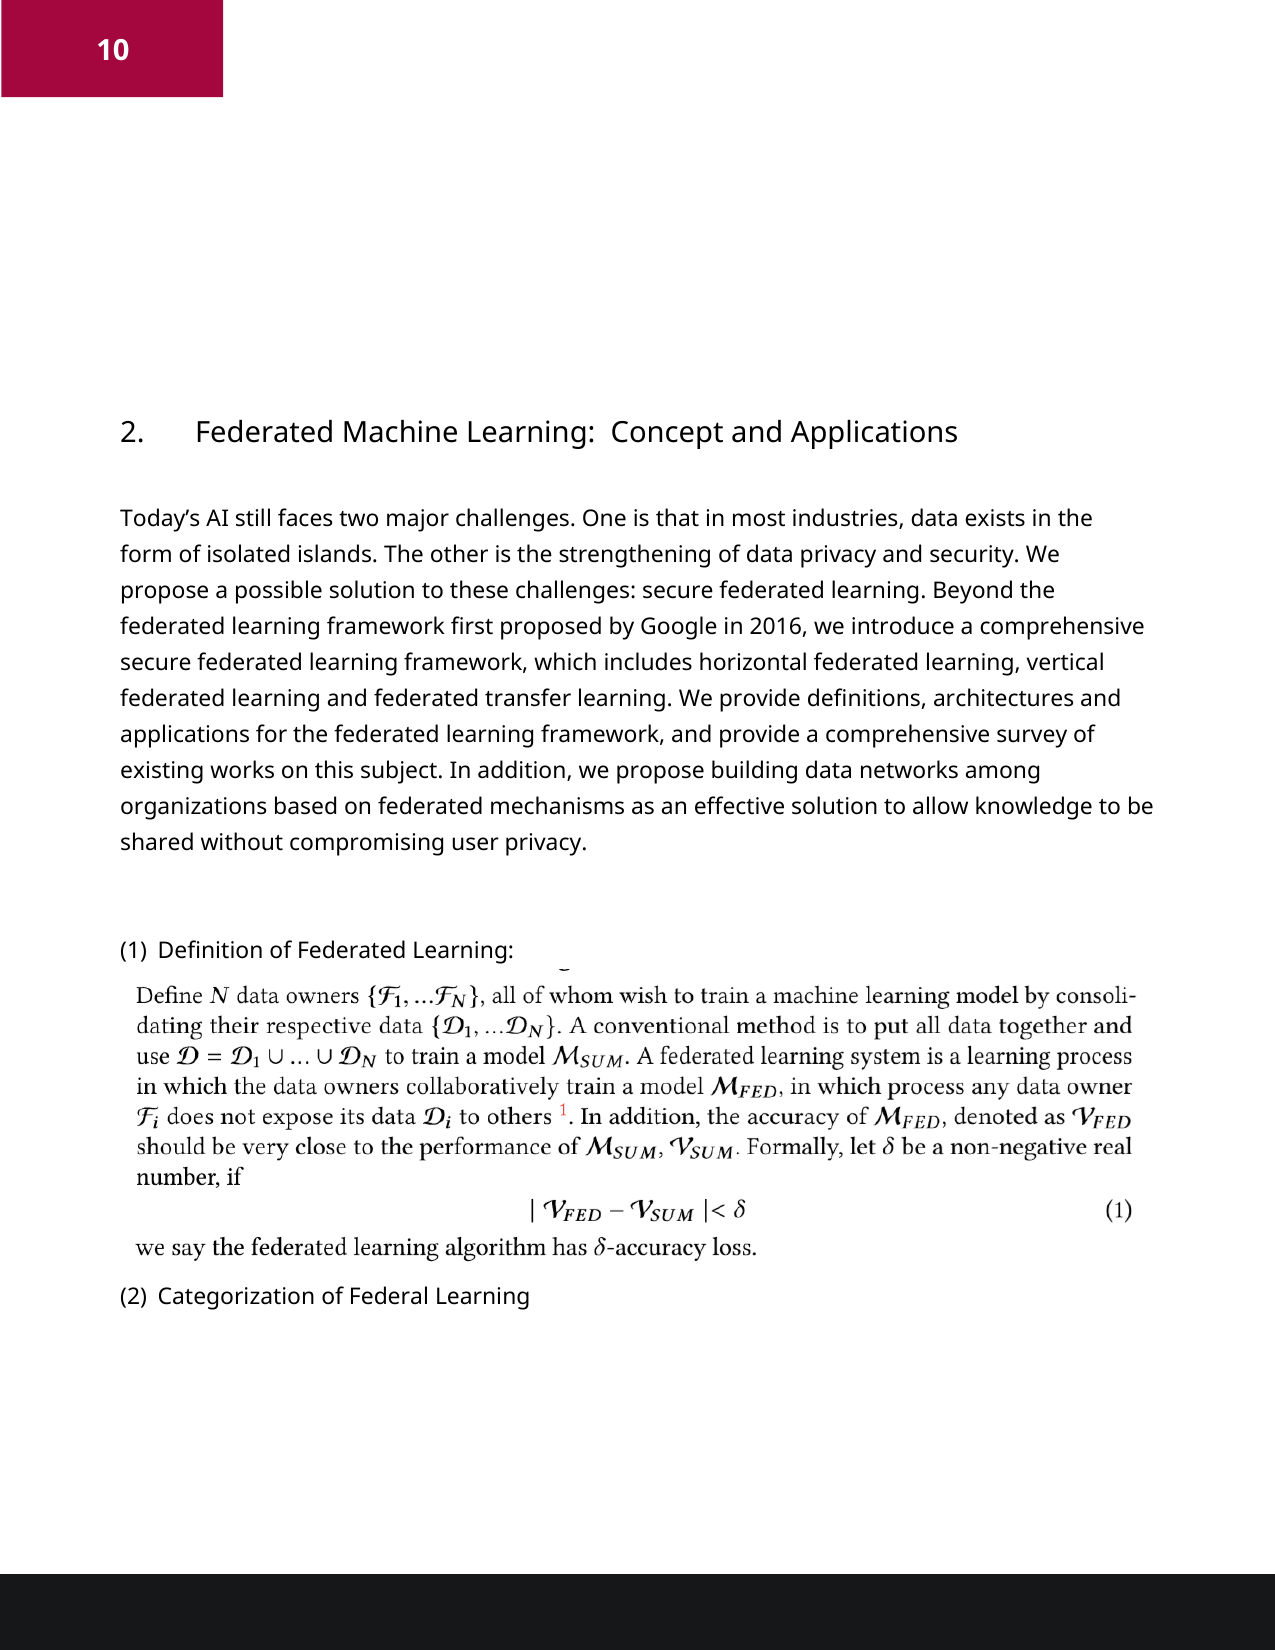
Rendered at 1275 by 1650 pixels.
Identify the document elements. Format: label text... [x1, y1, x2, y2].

picture [120, 969, 1155, 1275]
text form of isolated islands. The other is the strengthening of data privacy and security. We propose a possible solution to these challenges: secure federated learning. Beyond the federated learning framework first proposed by Google in 2016, we introduce a comprehensive secure federated learning framework, which includes horizontal federated learning, vertical federated learning and federated transfer learning. We provide definitions, architectures and applications for the federated learning framework, and provide a comprehensive survey of existing works on this subject. In addition, we propose building data networks among organizations based on federated mechanisms as an effective solution to allow knowledge to be shared without compromising user privacy. [120, 538, 1155, 857]
list Definition of Federated Learning: [120, 933, 1155, 965]
list Federated Machine Learning: Concept and Applications [120, 411, 1155, 451]
text Today’s AI still faces two major challenges. One is that in most industries, data exists in the [120, 502, 1155, 533]
list Categorization of Federal Learning [120, 1280, 1155, 1311]
